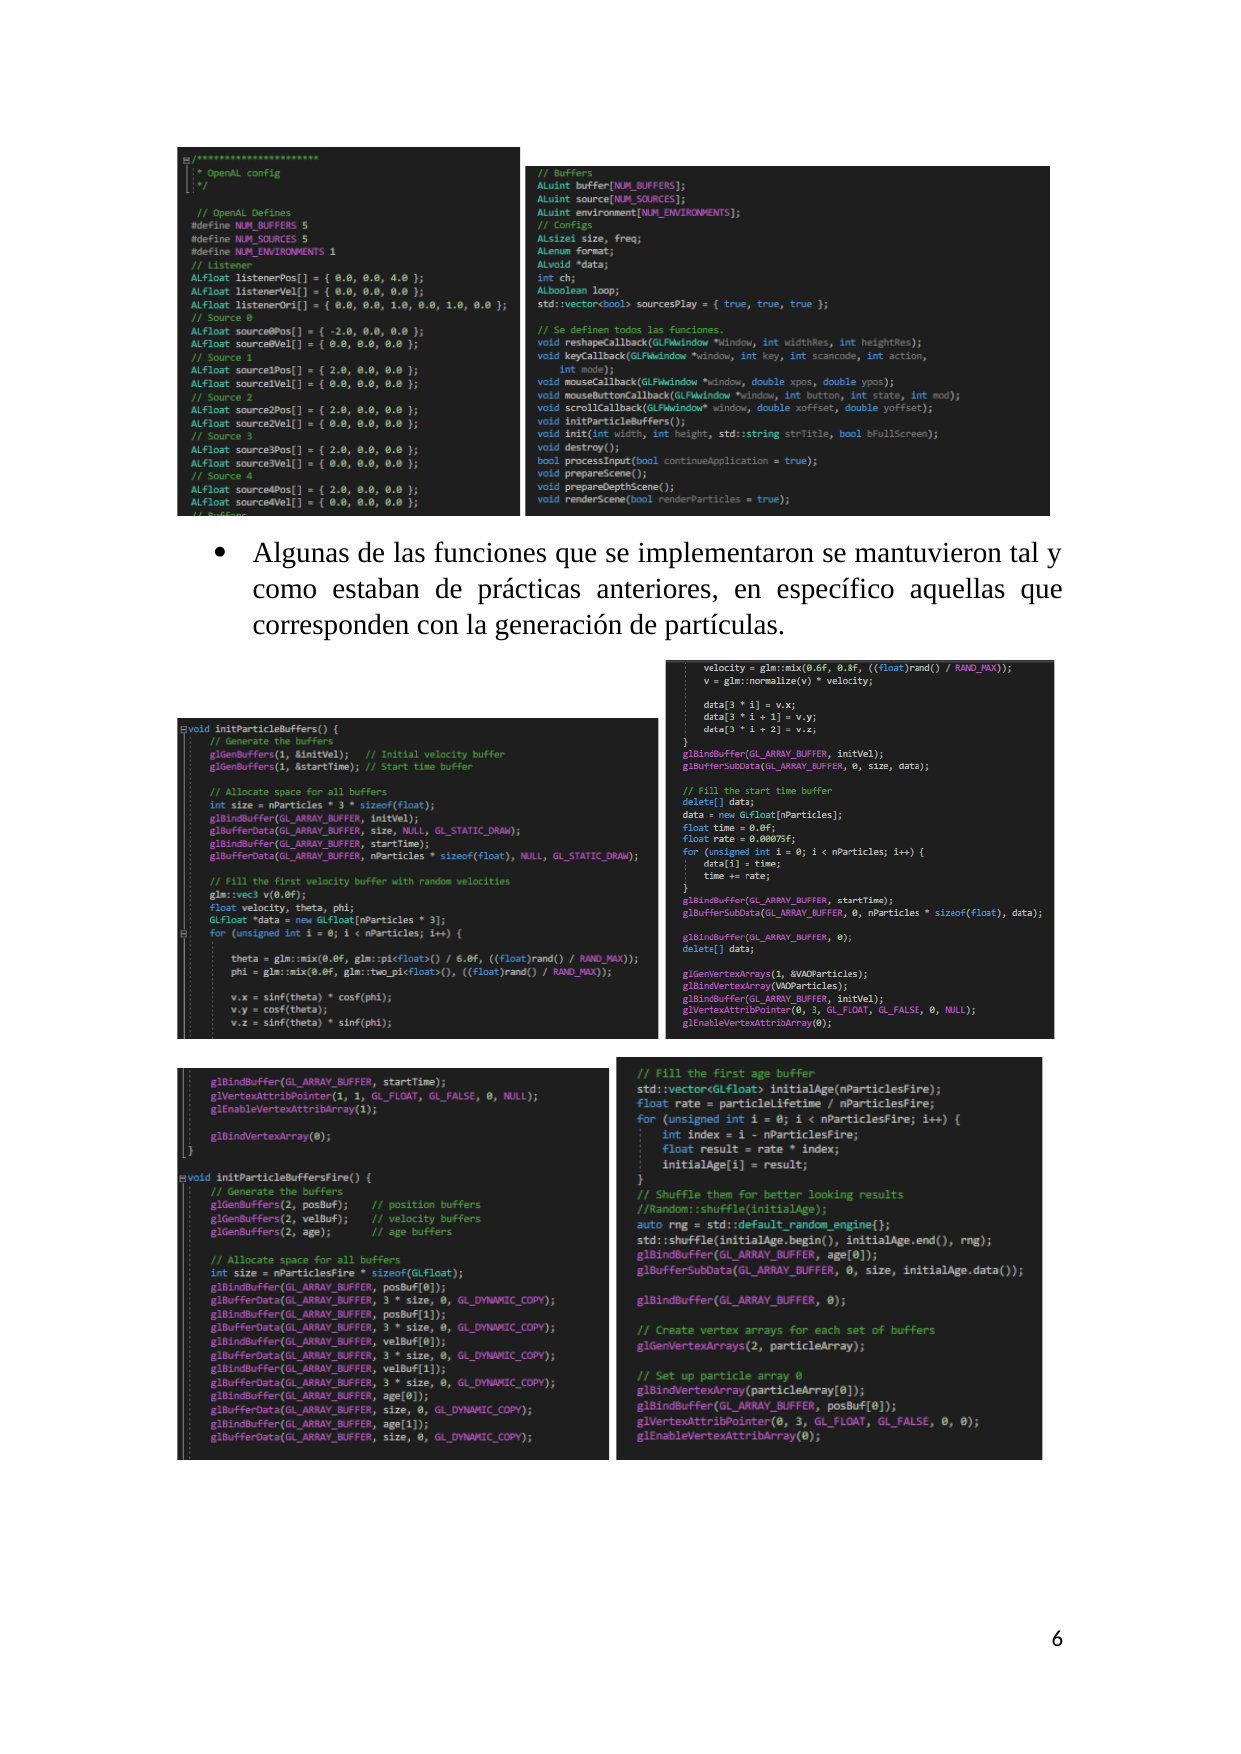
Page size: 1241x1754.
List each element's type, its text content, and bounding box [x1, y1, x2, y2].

picture [525, 166, 1050, 516]
picture [177, 718, 659, 1039]
picture [177, 147, 521, 516]
picture [616, 1057, 1043, 1460]
picture [177, 1068, 610, 1460]
picture [665, 660, 1055, 1039]
list Algunas de las funciones que se implementaron se mantuvieron tal y como estaban de prácticas anteriores, en específico aquellas que corresponden con la generación de partículas. [215, 535, 1063, 641]
